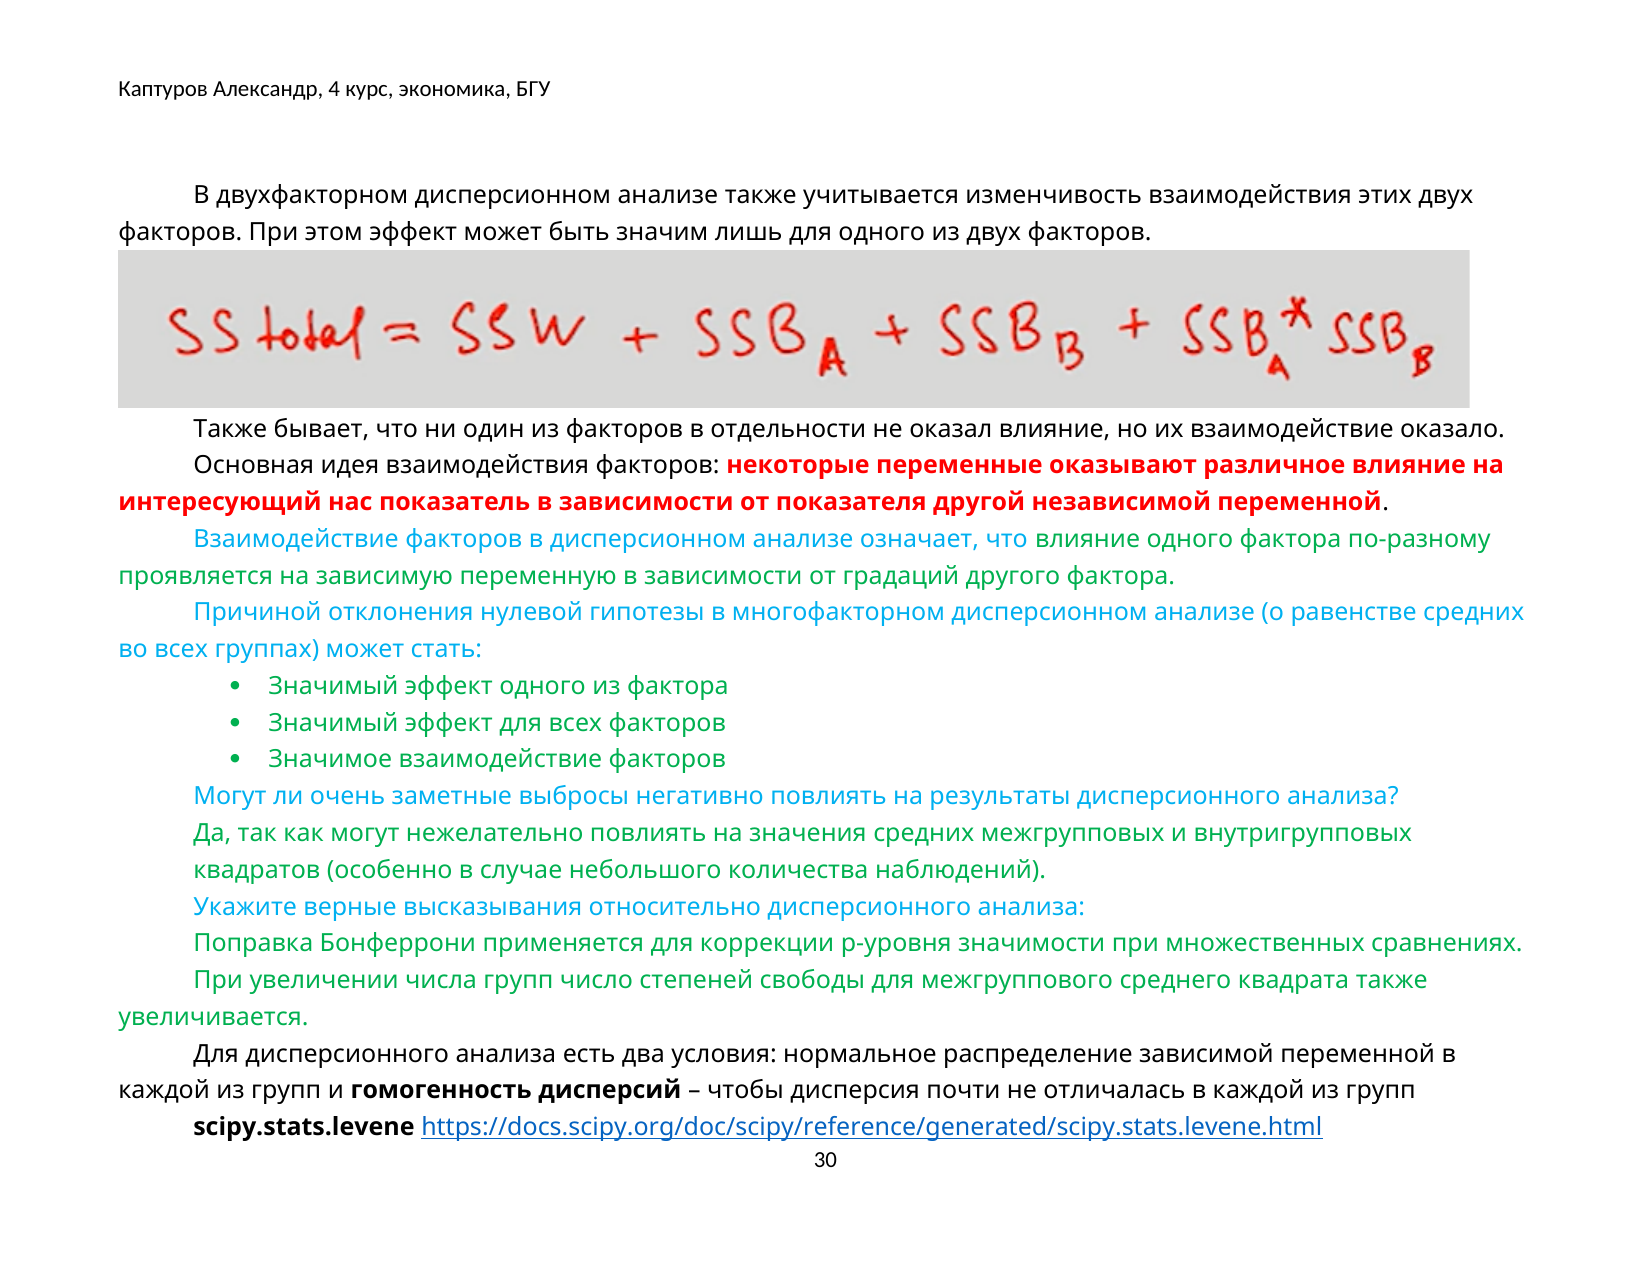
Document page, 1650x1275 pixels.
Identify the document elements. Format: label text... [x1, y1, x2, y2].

text Укажите верные высказывания относительно дисперсионного анализа: [193, 888, 1532, 922]
text Да, так как могут нежелательно повлиять на значения средних межгрупповых и внутригрупповых квадратов (особенно в случае небольшого количества наблюдений). [193, 815, 1532, 886]
text Могут ли очень заметные выбросы негативно повлиять на результаты дисперсионного анализа? [193, 778, 1532, 812]
text При увеличении числа групп число степеней свободы для межгруппового среднего квадрата также увеличивается. [118, 962, 1532, 1033]
text Причиной отклонения нулевой гипотезы в многофакторном дисперсионном анализе (о равенстве средних во всех группах) может стать: [118, 594, 1532, 665]
list Значимый эффект для всех факторов [231, 704, 1532, 738]
text Для дисперсионного анализа есть два условия: нормальное распределение зависимой переменной в каждой из групп и гомогенность дисперсий – чтобы дисперсия почти не отличалась в каждой из групп [118, 1035, 1532, 1106]
text scipy.stats.levene https://docs.scipy.org/doc/scipy/reference/generated/scipy.stats.levene.html [118, 1109, 1532, 1143]
picture [118, 250, 1470, 408]
text Основная идея взаимодействия факторов: некоторые переменные оказывают различное влияние на интересующий нас показатель в зависимости от показателя другой независимой переменной. [118, 447, 1532, 518]
text Поправка Бонферрони применяется для коррекции p-уровня значимости при множественных сравнениях. [118, 925, 1532, 959]
list Значимый эффект одного из фактора [231, 668, 1532, 702]
list Значимое взаимодействие факторов [231, 741, 1532, 775]
text Также бывает, что ни один из факторов в отдельности не оказал влияние, но их взаимодействие оказало. [118, 410, 1532, 444]
text Взаимодействие факторов в дисперсионном анализе означает, что влияние одного фактора по-разному проявляется на зависимую переменную в зависимости от градаций другого фактора. [118, 521, 1532, 591]
